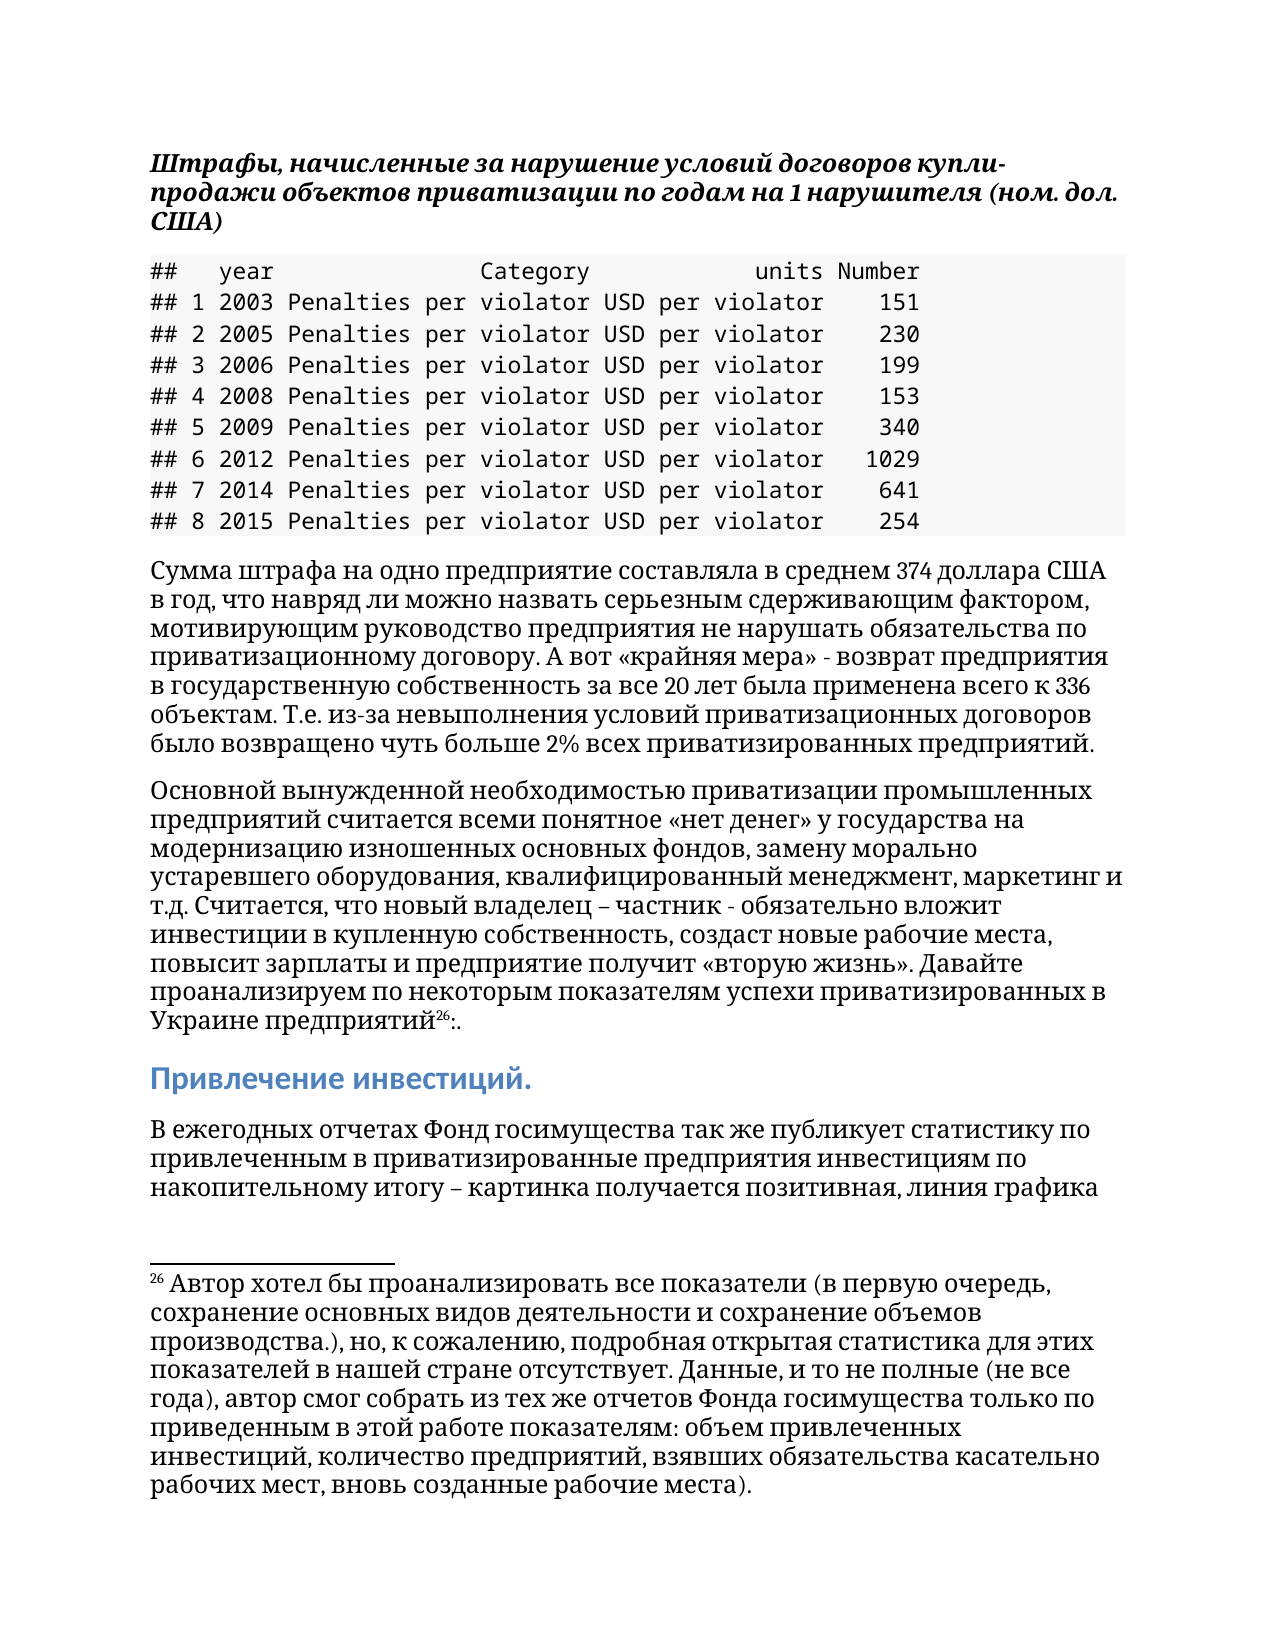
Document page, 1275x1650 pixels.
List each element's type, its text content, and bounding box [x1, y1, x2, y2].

text ## year Category units Number ## 1 2003 Penalties per violator USD per violator 151 ## 2 2005 Penalties per violator USD per violator 230 ## 3 2006 Penalties per violator USD per violator 199 ## 4 2008 Penalties per violator USD per violator 153 ## 5 2009 Penalties per violator USD per violator 340 ## 6 2012 Penalties per violator USD per violator 1029 ## 7 2014 Penalties per violator USD per violator 641 ## 8 2015 Penalties per violator USD per violator 254 [150, 255, 1125, 536]
text Штрафы, начисленные за нарушение условий договоров купли-продажи объектов приватизации по годам на 1 нарушителя (ном. дол. США) [150, 150, 1125, 236]
text Сумма штрафа на одно предприятие составляла в среднем 374 доллара США в год, что навряд ли можно назвать серьезным сдерживающим фактором, мотивирующим руководство предприятия не нарушать обязательства по приватизационному договору. А вот «крайняя мера» - возврат предприятия в государственную собственность за все 20 лет была применена всего к 336 объектам. Т.е. из-за невыполнения условий приватизационных договоров было возвращено чуть больше 2% всех приватизированных предприятий. [150, 557, 1125, 758]
text Основной вынужденной необходимостью приватизации промышленных предприятий считается всеми понятное «нет денег» у государства на модернизацию изношенных основных фондов, замену морально устаревшего оборудования, квалифицированный менеджмент, маркетинг и т.д. Считается, что новый владелец – частник - обязательно вложит инвестиции в купленную собственность, создаст новые рабочие места, повысит зарплаты и предприятие получит «вторую жизнь». Давайте проанализируем по некоторым показателям успехи приватизированных в Украине предприятий:. [150, 777, 1125, 1036]
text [150, 1116, 1125, 1202]
subtitle Привлечение инвестиций. [150, 1057, 1125, 1097]
